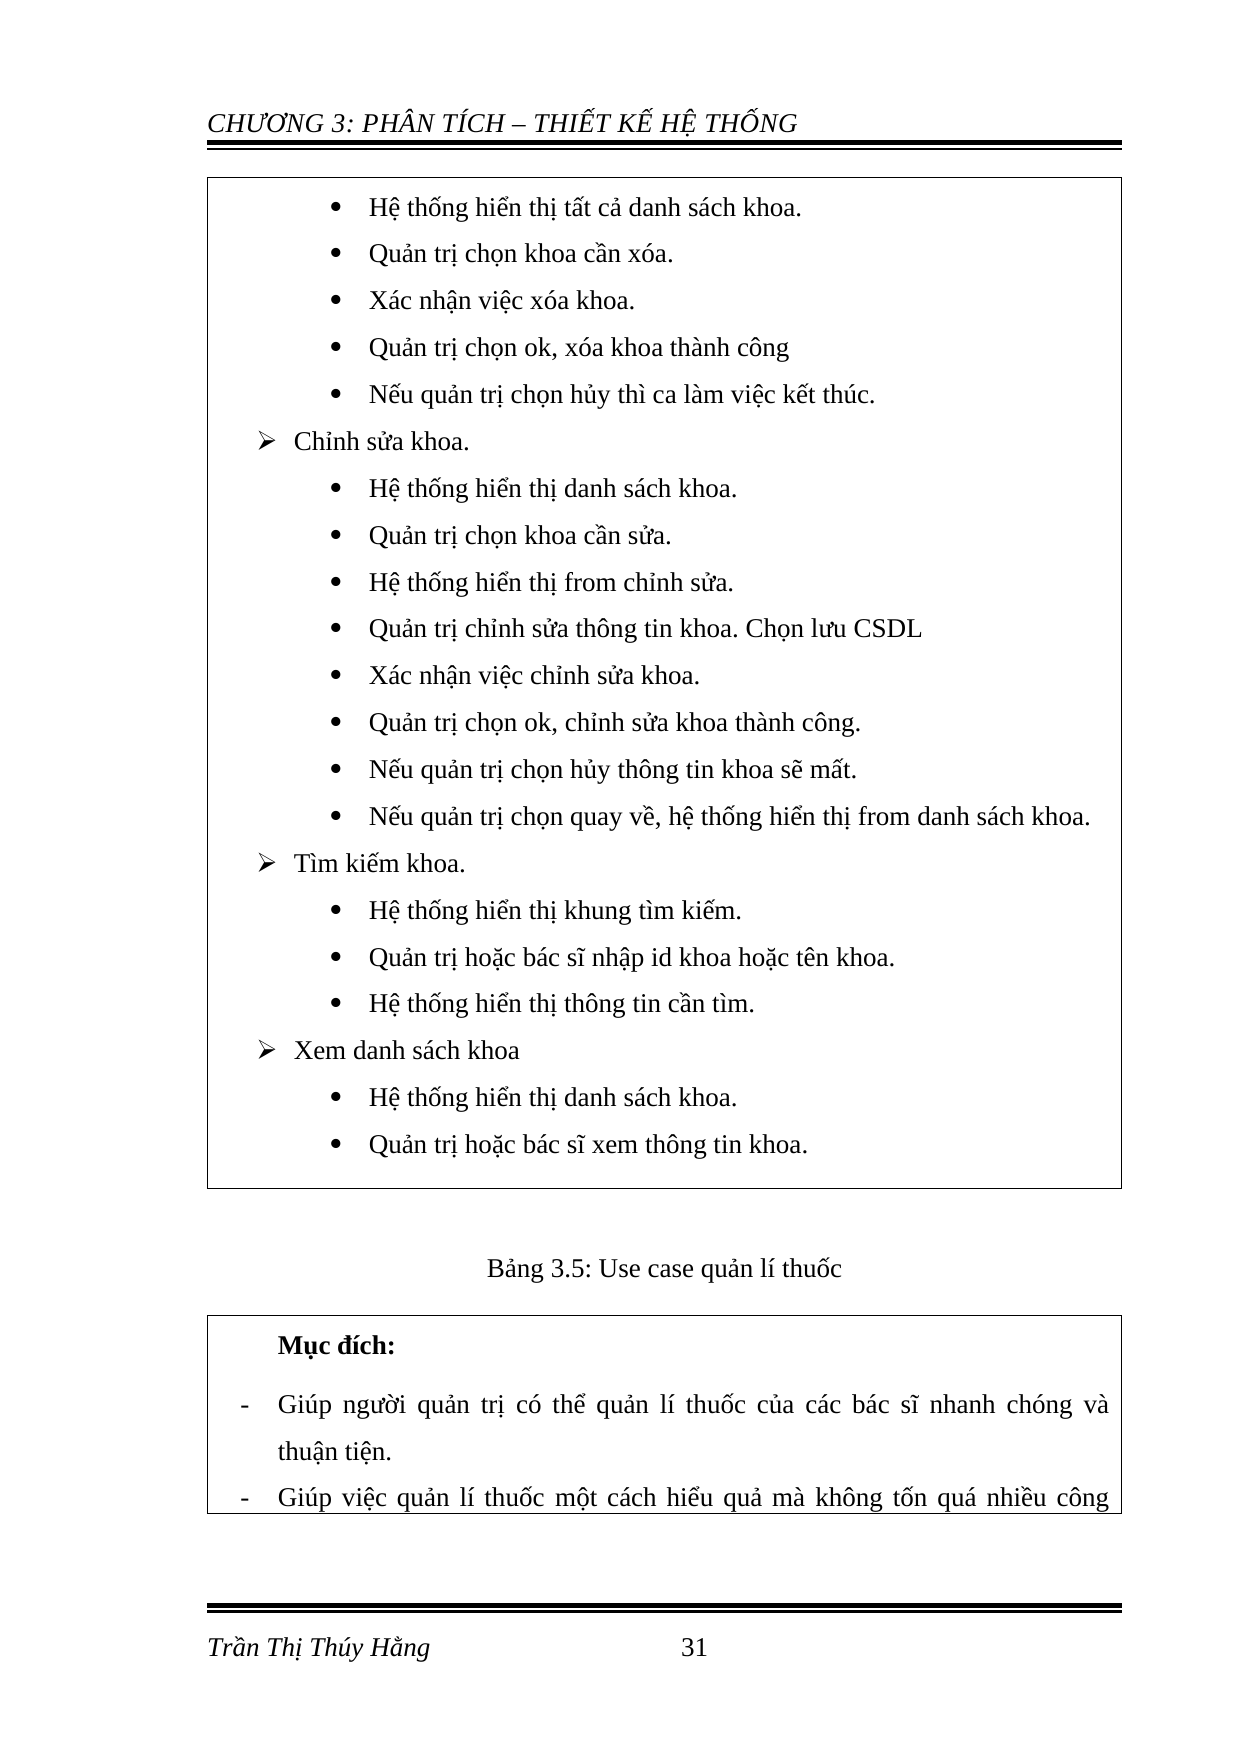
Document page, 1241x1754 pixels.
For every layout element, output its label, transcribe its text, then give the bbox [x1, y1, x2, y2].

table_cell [208, 178, 1121, 1187]
text Bảng 3.5: Use case quản lí thuốc [207, 1252, 1122, 1283]
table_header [208, 1316, 1121, 1512]
